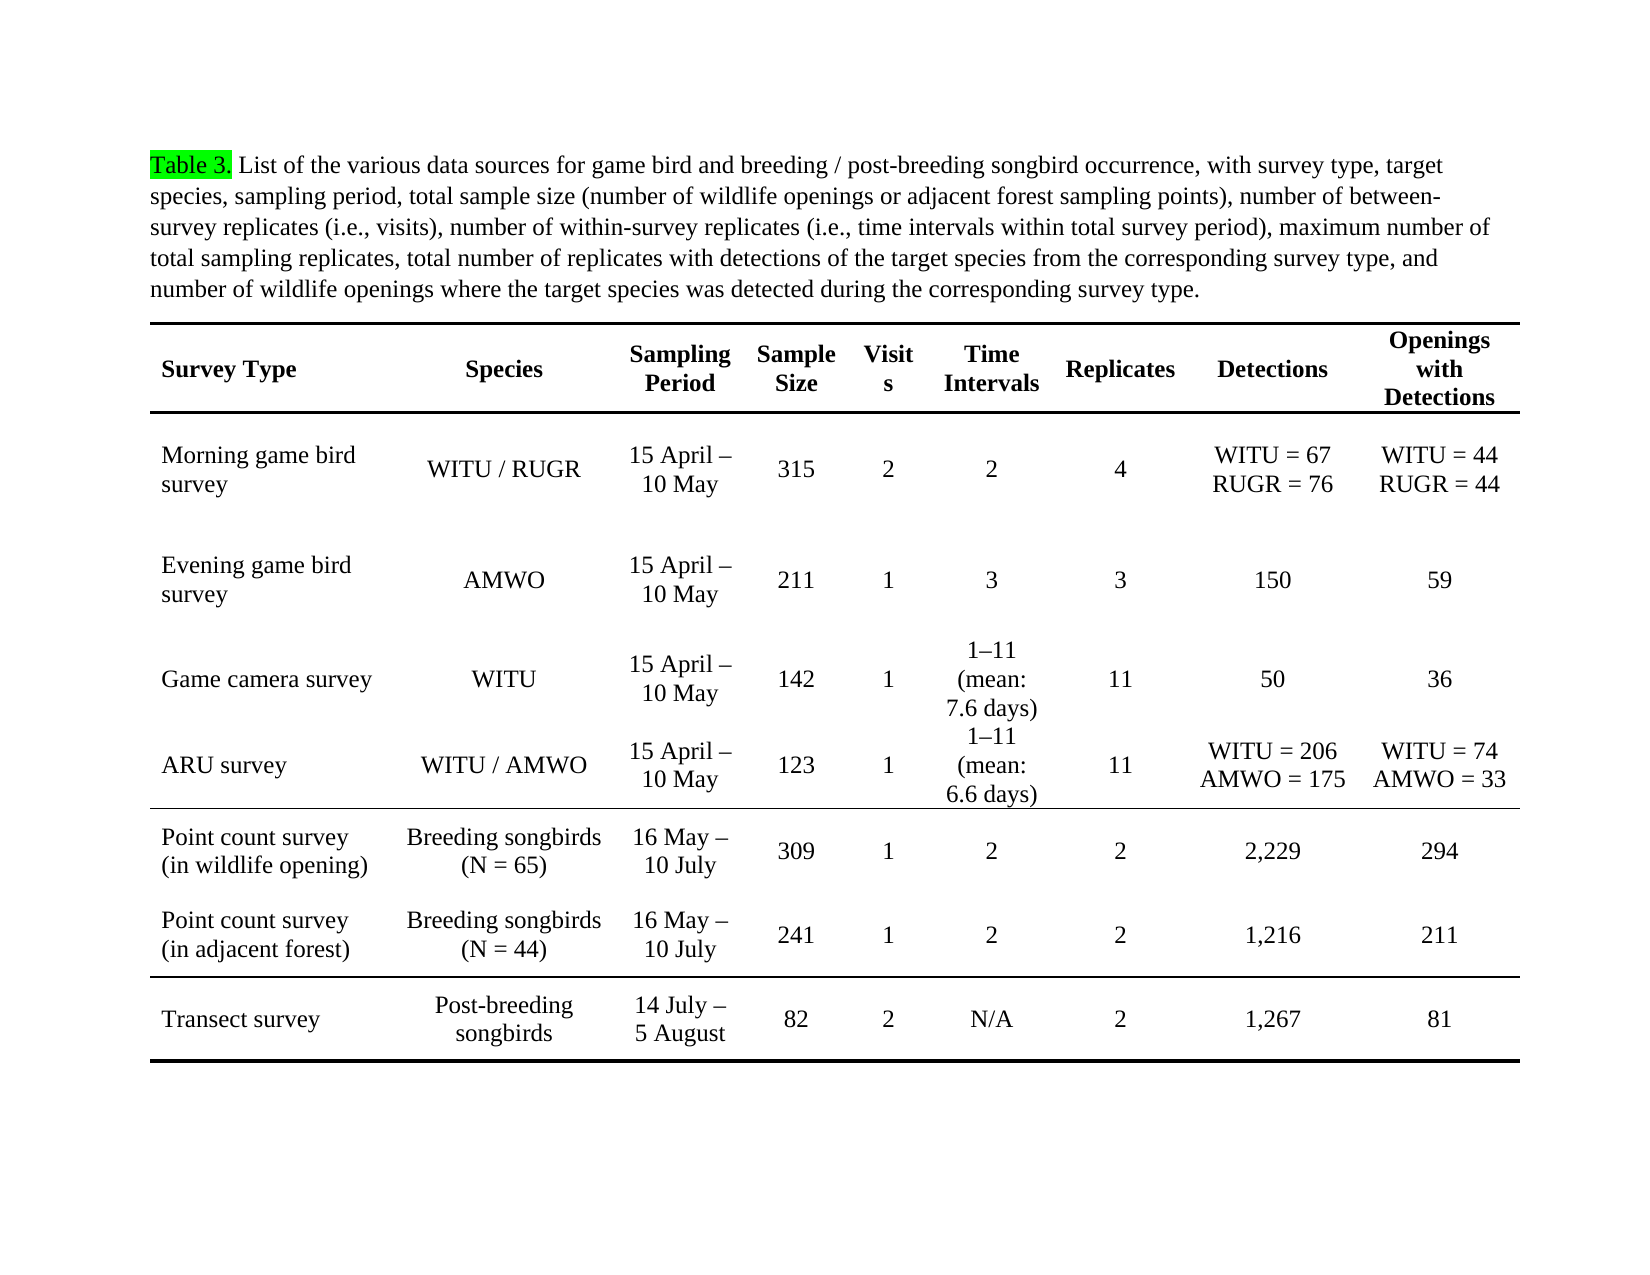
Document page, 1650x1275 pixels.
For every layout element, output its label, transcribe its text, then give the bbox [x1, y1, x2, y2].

table_cell WITU = 74 AMWO = 33 [1359, 721, 1520, 808]
table_cell Breeding songbirds (N = 65) [393, 809, 615, 892]
table_cell N/A [929, 978, 1054, 1059]
table_cell 2 [1054, 809, 1186, 892]
table_cell 315 [745, 414, 847, 523]
table_header Visits [847, 325, 929, 411]
table_cell 2 [1054, 978, 1186, 1059]
table_cell WITU = 67 RUGR = 76 [1186, 414, 1359, 523]
table_cell WITU = 44 RUGR = 44 [1359, 414, 1520, 523]
table_cell WITU / RUGR [393, 414, 615, 523]
table_cell Evening game bird survey [150, 523, 393, 635]
table_cell 142 [745, 635, 847, 721]
table_cell 211 [745, 523, 847, 635]
table_cell 14 July – 5 August [615, 978, 745, 1059]
table_cell 2 [847, 978, 929, 1059]
table_header Sampling Period [615, 325, 745, 411]
table_cell 211 [1359, 892, 1520, 976]
table_cell Point count survey (in adjacent forest) [150, 892, 393, 976]
table_cell 1 [847, 635, 929, 721]
table_cell 2 [847, 414, 929, 523]
table_cell 2 [1054, 892, 1186, 976]
table_cell 16 May – 10 July [615, 892, 745, 976]
table_cell 4 [1054, 414, 1186, 523]
table_cell WITU = 206 AMWO = 175 [1186, 721, 1359, 808]
table_cell Point count survey (in wildlife opening) [150, 809, 393, 892]
table_cell ARU survey [150, 721, 393, 808]
table_cell 1–11 (mean: 7.6 days) [929, 635, 1054, 721]
table_cell 294 [1359, 809, 1520, 892]
table_cell 1 [847, 892, 929, 976]
table_cell 16 May – 10 July [615, 809, 745, 892]
table_cell 15 April – 10 May [615, 523, 745, 635]
table_cell 2,229 [1186, 809, 1359, 892]
table_cell 1,267 [1186, 978, 1359, 1059]
table_cell 15 April – 10 May [615, 414, 745, 523]
table_cell 150 [1186, 523, 1359, 635]
table_cell 3 [1054, 523, 1186, 635]
table_cell 241 [745, 892, 847, 976]
table_cell 1–11 (mean: 6.6 days) [929, 721, 1054, 808]
table_cell Post-breeding songbirds [393, 978, 615, 1059]
table_cell WITU [393, 635, 615, 721]
table_header Survey Type [150, 325, 393, 411]
table_cell 82 [745, 978, 847, 1059]
table_cell 81 [1359, 978, 1520, 1059]
table_header Replicates [1054, 325, 1186, 411]
table_header Species [393, 325, 615, 411]
table_cell Morning game bird survey [150, 414, 393, 523]
table_header Openings with Detections [1359, 325, 1520, 411]
text Table 3. List of the various data sources for game bird and breeding / post-breeding songbird occurrence, with survey type, target species, sampling period, total sample size (number of wildlife openings or adjacent forest sampling points), number of between-survey replicates (i.e., visits), number of within-survey replicates (i.e., time intervals within total survey period), maximum number of total sampling replicates, total number of replicates with detections of the target species from the corresponding survey type, and number of wildlife openings where the target species was detected during the corresponding survey type. [150, 150, 1500, 303]
table_cell 50 [1186, 635, 1359, 721]
table_cell 2 [929, 414, 1054, 523]
table_cell 309 [745, 809, 847, 892]
table_cell 15 April – 10 May [615, 721, 745, 808]
table_header Time Intervals [929, 325, 1054, 411]
table_header Detections [1186, 325, 1359, 411]
table_cell Breeding songbirds (N = 44) [393, 892, 615, 976]
table_cell 2 [929, 809, 1054, 892]
table_cell WITU / AMWO [393, 721, 615, 808]
table_cell 11 [1054, 635, 1186, 721]
table_cell 59 [1359, 523, 1520, 635]
table_cell 15 April – 10 May [615, 635, 745, 721]
table_cell Game camera survey [150, 635, 393, 721]
table_header Sample Size [745, 325, 847, 411]
table_cell 3 [929, 523, 1054, 635]
table_cell 1 [847, 721, 929, 808]
table_cell 11 [1054, 721, 1186, 808]
table_cell 1 [847, 523, 929, 635]
table_cell 123 [745, 721, 847, 808]
table_cell 2 [929, 892, 1054, 976]
table_cell Transect survey [150, 978, 393, 1059]
table_cell 1,216 [1186, 892, 1359, 976]
table_cell 36 [1359, 635, 1520, 721]
table_cell 1 [847, 809, 929, 892]
table_cell AMWO [393, 523, 615, 635]
